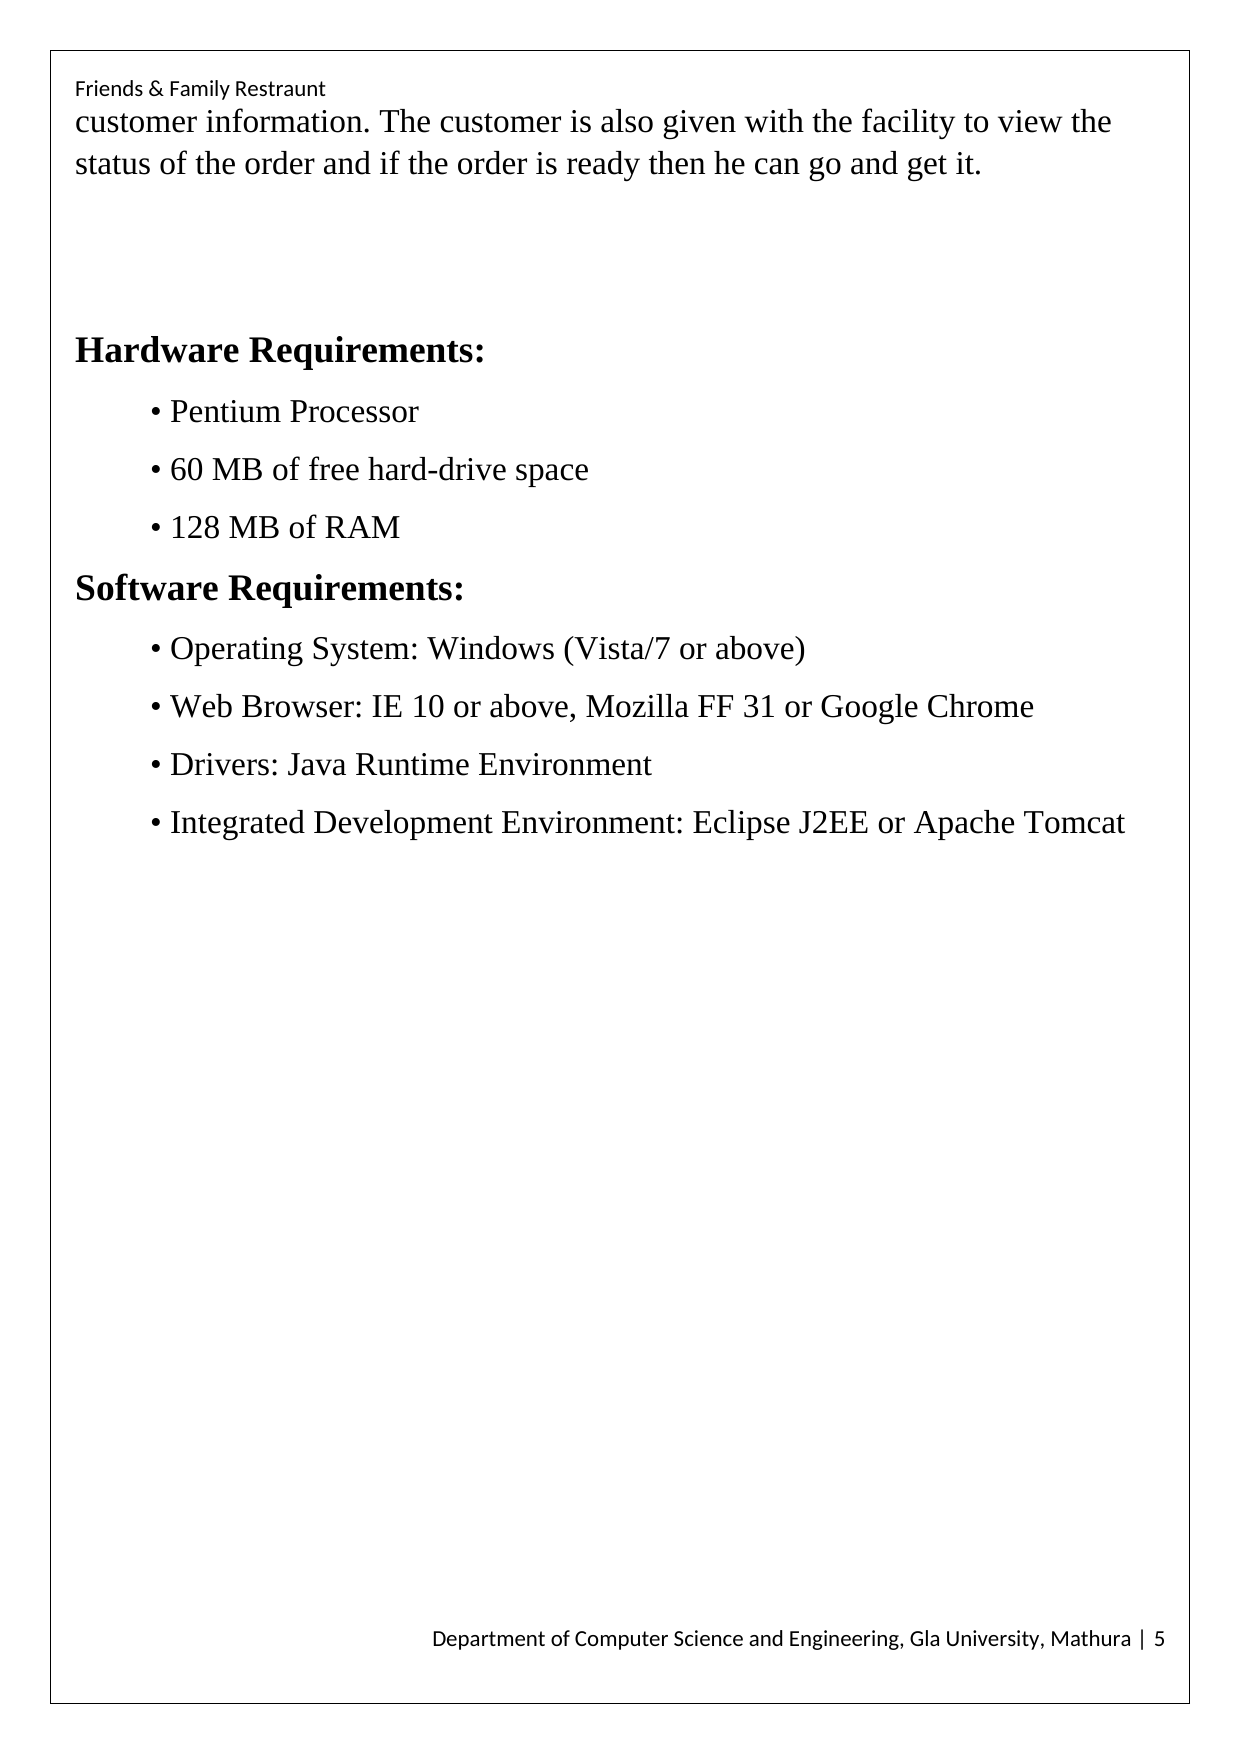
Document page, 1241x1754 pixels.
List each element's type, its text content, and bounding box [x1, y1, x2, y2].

text • 60 MB of free hard-drive space [150, 449, 1165, 487]
text Software Requirements: [75, 565, 1165, 608]
text • Drivers: Java Runtime Environment [150, 744, 1165, 782]
text • Integrated Development Environment: Eclipse J2EE or Apache Tomcat [150, 802, 1165, 841]
text • Web Browser: IE 10 or above, Mozilla FF 31 or Google Chrome [150, 686, 1165, 724]
text • 128 MB of RAM [150, 507, 1165, 545]
text • Operating System: Windows (Vista/7 or above) [150, 628, 1165, 666]
text • Pentium Processor [150, 391, 1165, 429]
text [75, 102, 1165, 181]
text Hardware Requirements: [75, 328, 1165, 371]
